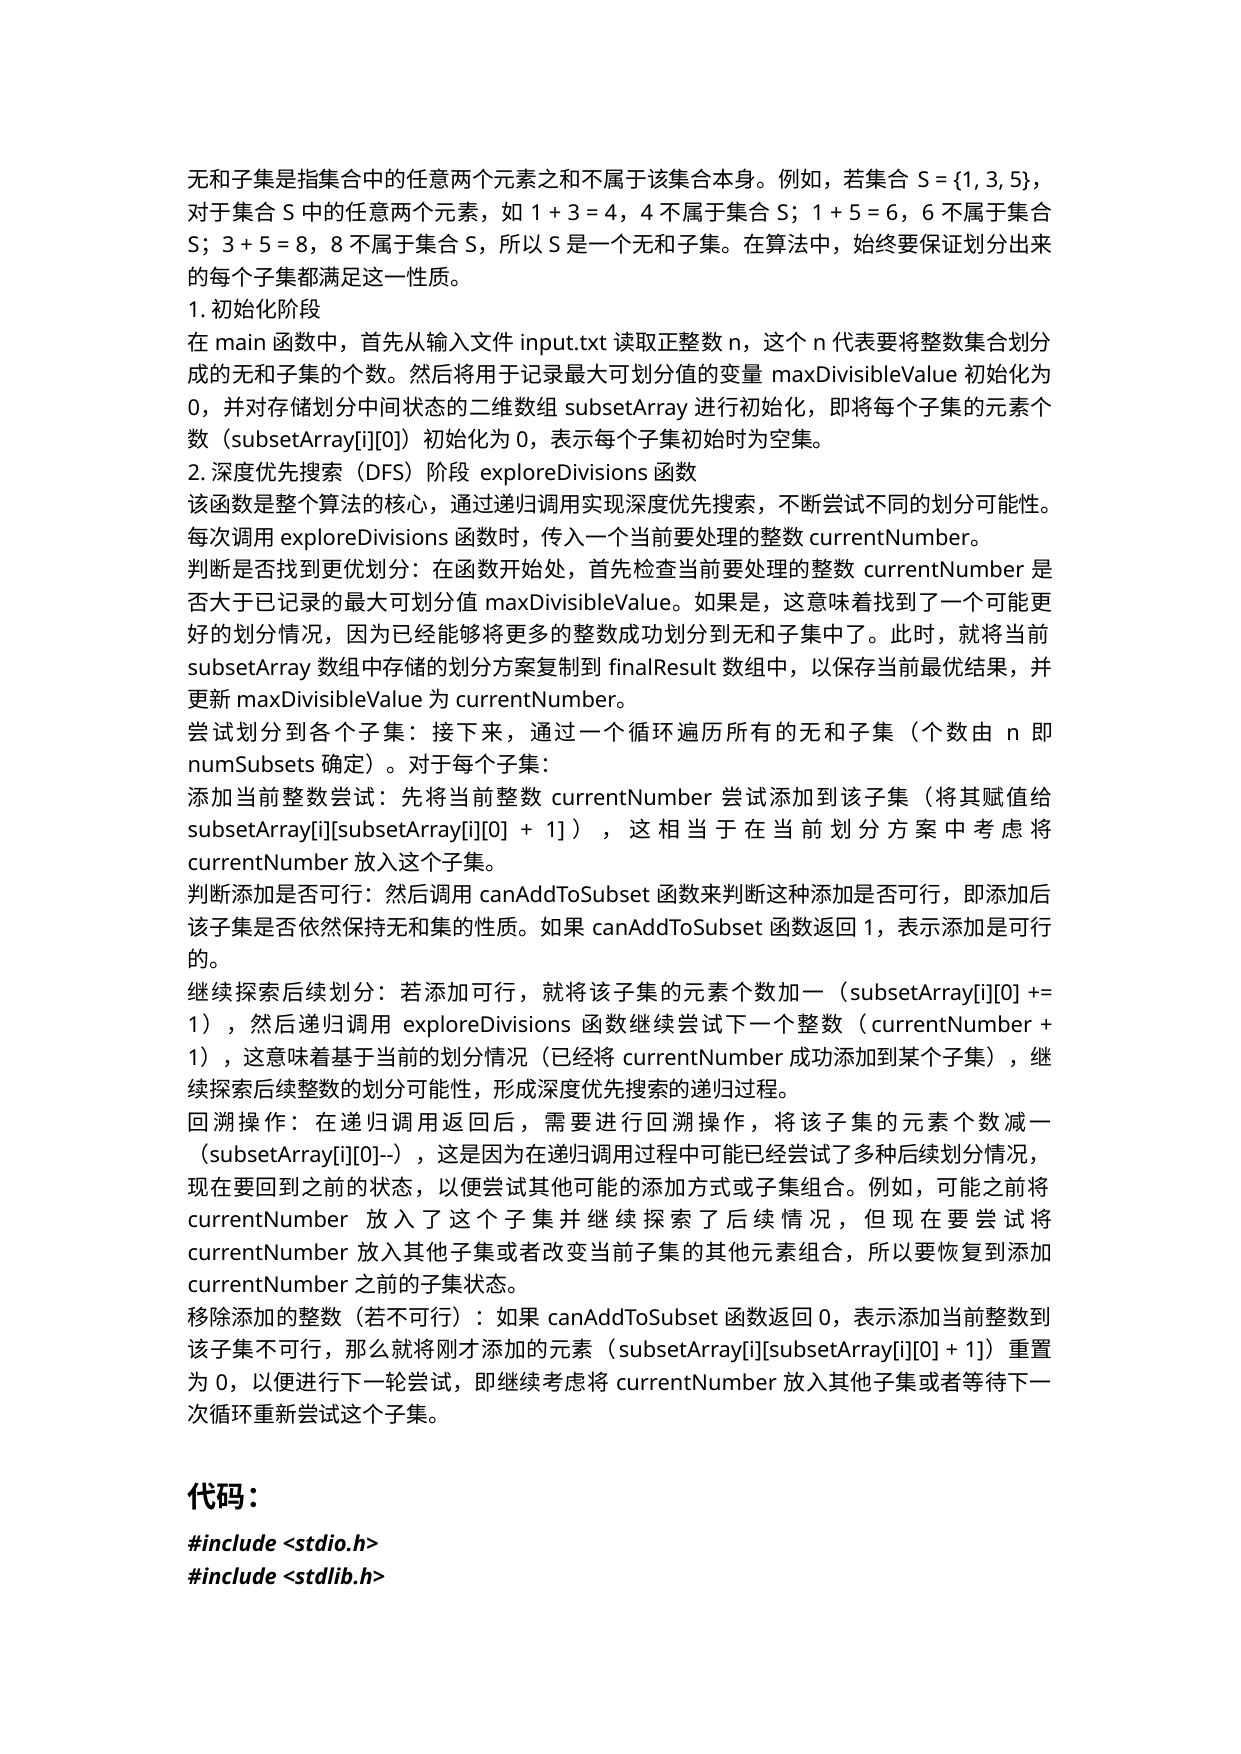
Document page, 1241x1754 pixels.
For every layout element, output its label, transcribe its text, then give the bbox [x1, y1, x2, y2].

text 判断添加是否可行：然后调用 canAddToSubset 函数来判断这种添加是否可行，即添加后该子集是否依然保持无和集的性质。如果 canAddToSubset 函数返回 1，表示添加是可行的。 [187, 877, 1053, 974]
text 1. 初始化阶段 [187, 292, 1053, 324]
text 2. 深度优先搜索（DFS）阶段 exploreDivisions 函数 [187, 454, 1053, 487]
text 代码： [187, 1462, 1053, 1527]
text 判断是否找到更优划分：在函数开始处，首先检查当前要处理的整数 currentNumber 是否大于已记录的最大可划分值 maxDivisibleValue。如果是，这意味着找到了一个可能更好的划分情况，因为已经能够将更多的整数成功划分到无和子集中了。此时，就将当前 subsetArray 数组中存储的划分方案复制到 finalResult 数组中，以保存当前最优结果，并更新 maxDivisibleValue 为 currentNumber。 [187, 552, 1053, 714]
text #include <stdio.h> [187, 1527, 1053, 1559]
text 在 main 函数中，首先从输入文件 input.txt 读取正整数 n，这个 n 代表要将整数集合划分成的无和子集的个数。然后将用于记录最大可划分值的变量 maxDivisibleValue 初始化为 0，并对存储划分中间状态的二维数组 subsetArray 进行初始化，即将每个子集的元素个数（subsetArray[i][0]）初始化为 0，表示每个子集初始时为空集。 [187, 324, 1053, 454]
text 每次调用 exploreDivisions 函数时，传入一个当前要处理的整数 currentNumber。 [187, 519, 1053, 552]
text 继续探索后续划分：若添加可行，就将该子集的元素个数加一（subsetArray[i][0] += 1），然后递归调用 exploreDivisions 函数继续尝试下一个整数（currentNumber + 1），这意味着基于当前的划分情况（已经将 currentNumber 成功添加到某个子集），继续探索后续整数的划分可能性，形成深度优先搜索的递归过程。 [187, 974, 1053, 1104]
text 移除添加的整数（若不可行）：如果 canAddToSubset 函数返回 0，表示添加当前整数到该子集不可行，那么就将刚才添加的元素（subsetArray[i][subsetArray[i][0] + 1]）重置为 0，以便进行下一轮尝试，即继续考虑将 currentNumber 放入其他子集或者等待下一次循环重新尝试这个子集。 [187, 1299, 1053, 1429]
text 该函数是整个算法的核心，通过递归调用实现深度优先搜索，不断尝试不同的划分可能性。 [187, 487, 1053, 519]
text 无和子集是指集合中的任意两个元素之和不属于该集合本身。例如，若集合 S = {1, 3, 5}，对于集合 S 中的任意两个元素，如 1 + 3 = 4，4 不属于集合 S；1 + 5 = 6，6 不属于集合 S；3 + 5 = 8，8 不属于集合 S，所以 S 是一个无和子集。在算法中，始终要保证划分出来的每个子集都满足这一性质。 [187, 162, 1053, 292]
text 添加当前整数尝试：先将当前整数 currentNumber 尝试添加到该子集（将其赋值给 subsetArray[i][subsetArray[i][0] + 1]），这相当于在当前划分方案中考虑将 currentNumber 放入这个子集。 [187, 779, 1053, 877]
text 尝试划分到各个子集：接下来，通过一个循环遍历所有的无和子集（个数由 n 即 numSubsets 确定）。对于每个子集： [187, 714, 1053, 779]
text #include <stdlib.h> [187, 1559, 1053, 1592]
text 回溯操作：在递归调用返回后，需要进行回溯操作，将该子集的元素个数减一（subsetArray[i][0]--），这是因为在递归调用过程中可能已经尝试了多种后续划分情况，现在要回到之前的状态，以便尝试其他可能的添加方式或子集组合。例如，可能之前将 currentNumber 放入了这个子集并继续探索了后续情况，但现在要尝试将 currentNumber 放入其他子集或者改变当前子集的其他元素组合，所以要恢复到添加 currentNumber 之前的子集状态。 [187, 1104, 1053, 1299]
